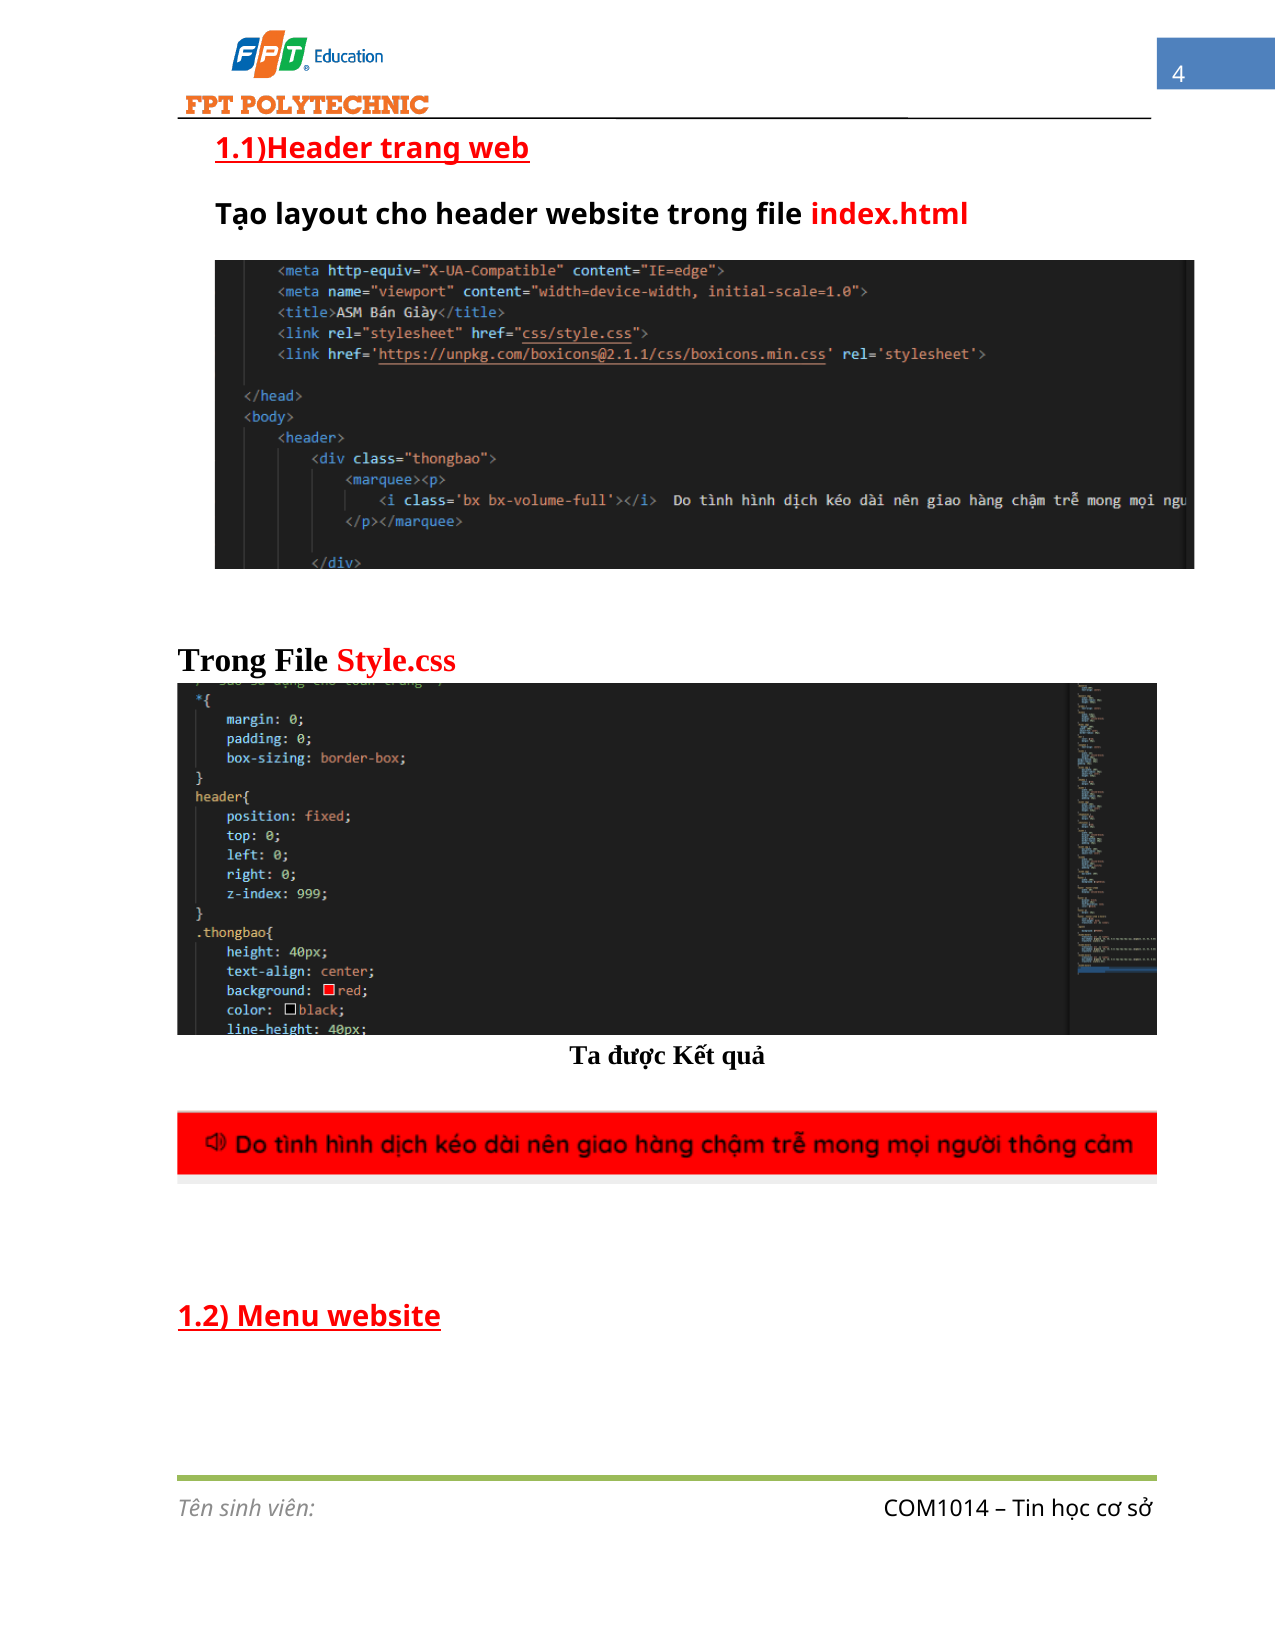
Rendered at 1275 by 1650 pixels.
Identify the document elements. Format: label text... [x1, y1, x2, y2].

picture [177, 22, 437, 122]
text Tạo layout cho header website trong file index.html [215, 193, 1157, 233]
text 1.1)Header trang web [215, 127, 1157, 167]
text Ta được Kết quả [177, 1039, 1157, 1070]
picture [177, 683, 1157, 1035]
text Trong File Style.css [177, 640, 1157, 678]
text 1.2) Menu website [177, 1295, 1157, 1335]
picture [214, 260, 1195, 569]
picture [177, 1110, 1157, 1184]
